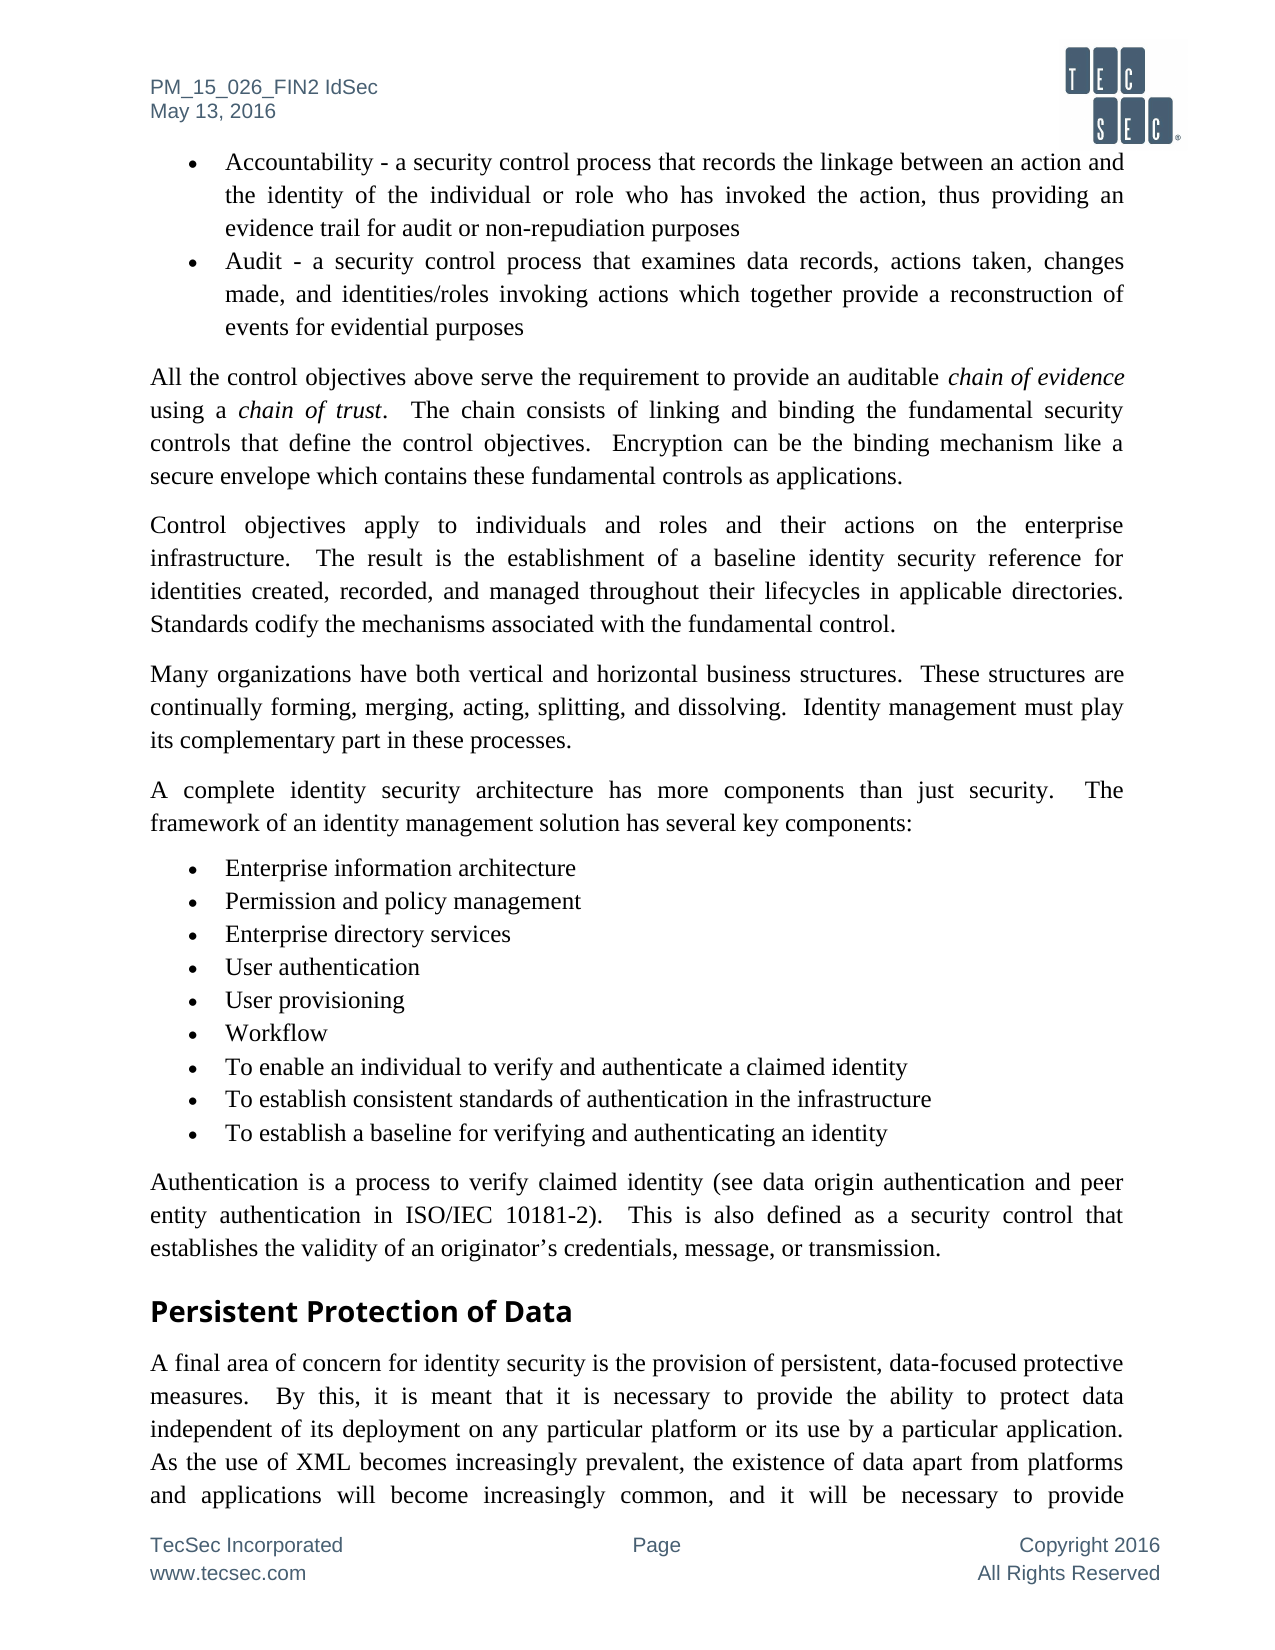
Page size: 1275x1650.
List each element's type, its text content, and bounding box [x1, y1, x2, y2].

text Authentication is a process to verify claimed identity (see data origin authentication and peer entity authentication in ISO/IEC 10181-2). This is also defined as a security control that establishes the validity of an originator’s credentials, message, or transmission. [150, 1167, 1125, 1262]
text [150, 1348, 1125, 1508]
text Control objectives apply to individuals and roles and their actions on the enterprise infrastructure. The result is the establishment of a baseline identity security reference for identities created, recorded, and managed throughout their lifecycles in applicable directories. Standards codify the mechanisms associated with the fundamental control. [150, 510, 1125, 638]
text Many organizations have both vertical and horizontal business structures. These structures are continually forming, merging, acting, splitting, and dissolving. Identity management must play its complementary part in these processes. [150, 659, 1125, 754]
list User authentication [187, 952, 1125, 981]
list Enterprise information architecture [187, 853, 1125, 882]
list Permission and policy management [187, 886, 1125, 915]
text All the control objectives above serve the requirement to provide an auditable chain of evidence using a chain of trust. The chain consists of linking and binding the fundamental security controls that define the control objectives. Encryption can be the binding mechanism like a secure envelope which contains these fundamental controls as applications. [150, 362, 1125, 489]
picture [1059, 39, 1188, 151]
text A complete identity security architecture has more components than just security. The framework of an identity management solution has several key components: [150, 775, 1125, 837]
list Audit - a security control process that examines data records, actions taken, changes made, and identities/roles invoking actions which together provide a reconstruction of events for evidential purposes [187, 246, 1125, 341]
list Accountability - a security control process that records the linkage between an action and the identity of the individual or role who has invoked the action, thus providing an evidence trail for audit or non-repudiation purposes [187, 147, 1125, 242]
list Workflow [187, 1018, 1125, 1047]
list Enterprise directory services [187, 919, 1125, 948]
list To establish a baseline for verifying and authenticating an identity [187, 1118, 1125, 1146]
subtitle Persistent Protection of Data [150, 1291, 1125, 1331]
list To establish consistent standards of authentication in the infrastructure [187, 1084, 1125, 1113]
list User provisioning [187, 986, 1125, 1014]
list To enable an individual to verify and authenticate a claimed identity [187, 1052, 1125, 1080]
